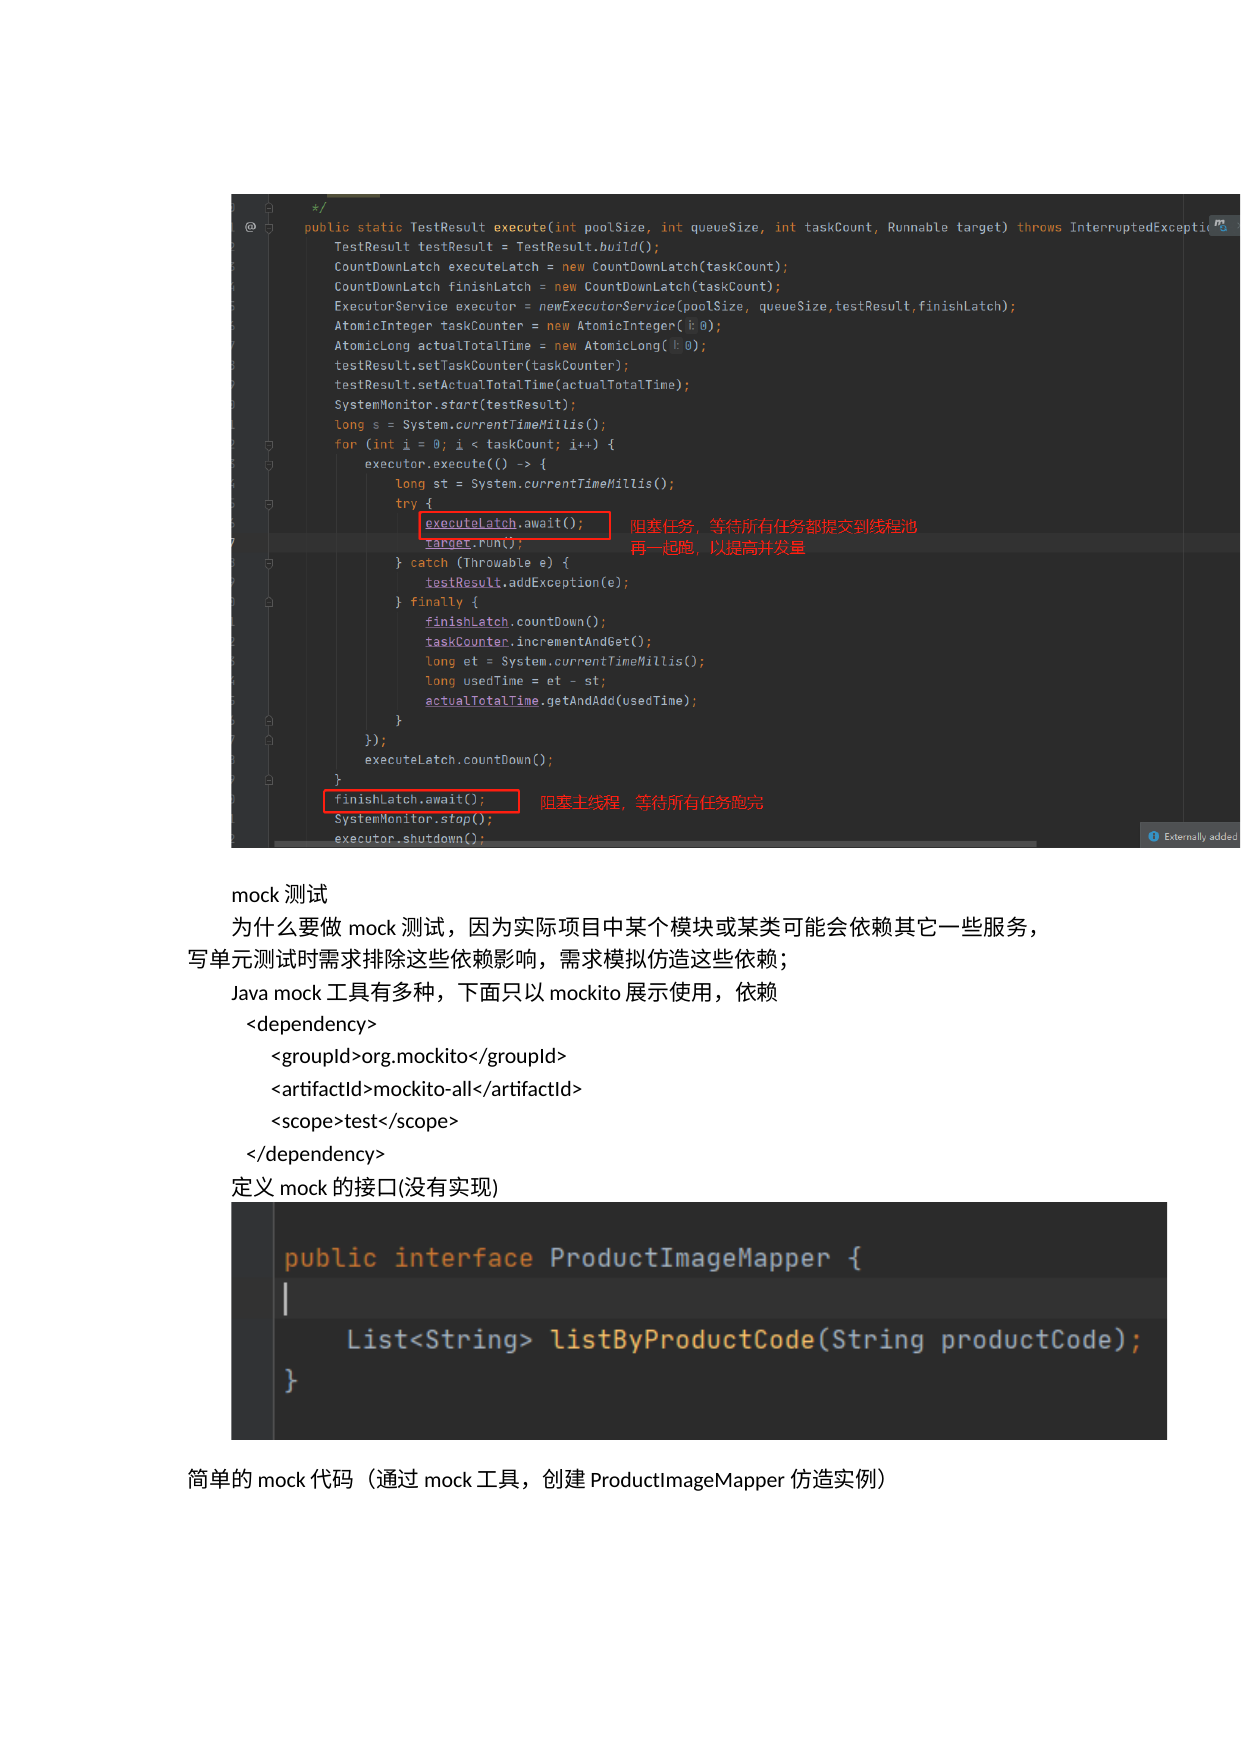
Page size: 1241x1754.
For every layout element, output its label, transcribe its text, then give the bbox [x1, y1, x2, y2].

text <groupId>org.mockito</groupId> [187, 1039, 1053, 1072]
picture [231, 194, 1241, 848]
picture [231, 1202, 1168, 1440]
text </dependency> [187, 1137, 1053, 1169]
text 简单的mock代码（通过mock工具，创建ProductImageMapper 仿造实例） [187, 1462, 1053, 1494]
text 定义mock的接口(没有实现) [187, 1169, 1053, 1202]
text mock测试 [187, 877, 1053, 909]
text <dependency> [187, 1007, 1053, 1039]
text <artifactId>mockito-all</artifactId> [187, 1072, 1053, 1104]
text 为什么要做mock测试，因为实际项目中某个模块或某类可能会依赖其它一些服务，写单元测试时需求排除这些依赖影响，需求模拟仿造这些依赖； [187, 909, 1053, 974]
text <scope>test</scope> [187, 1104, 1053, 1137]
text Java mock工具有多种，下面只以mockito展示使用，依赖 [187, 974, 1053, 1007]
